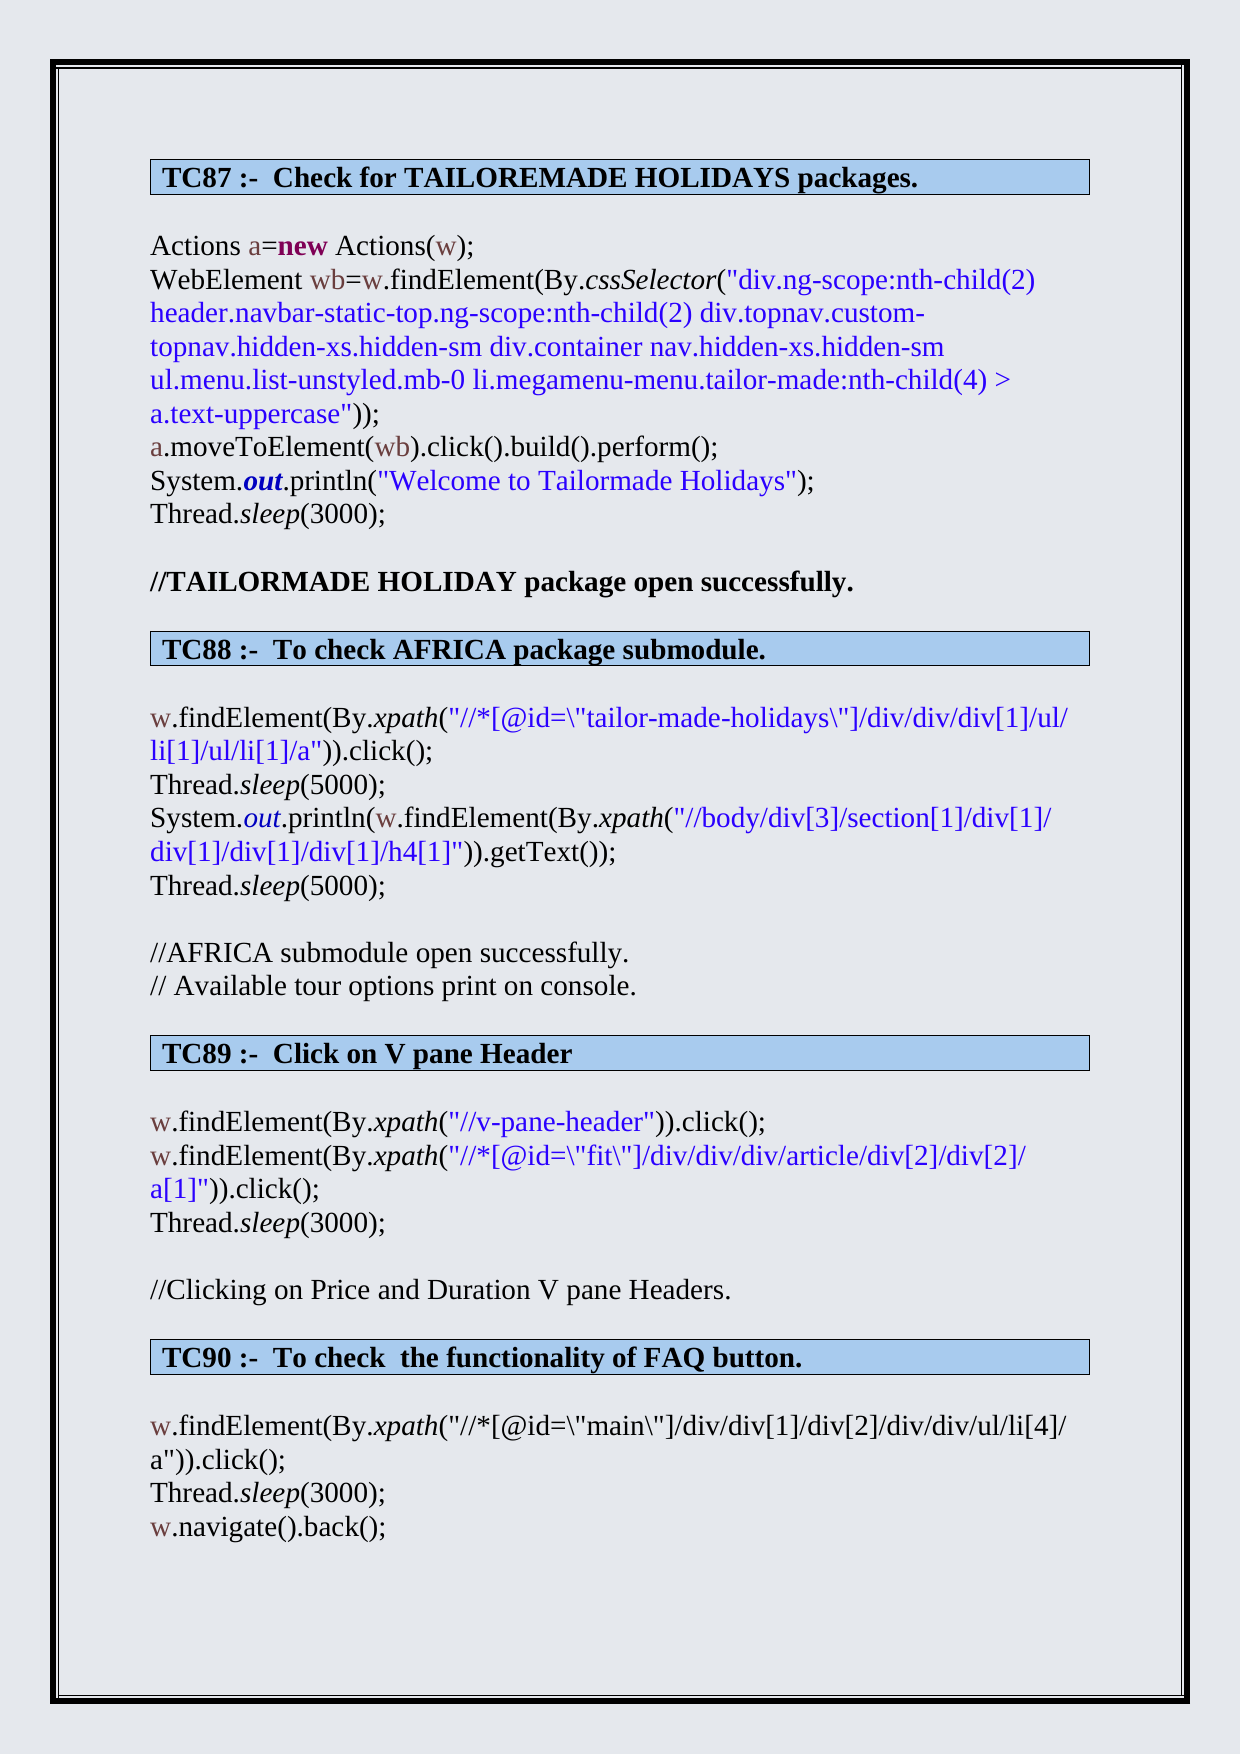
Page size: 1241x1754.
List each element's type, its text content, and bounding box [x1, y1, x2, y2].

text Thread.sleep(3000); [150, 1205, 1090, 1239]
text //TAILORMADE HOLIDAY package open successfully. [150, 564, 1090, 597]
text WebElement wb=w.findElement(By.cssSelector("div.ng-scope:nth-child(2) header.navbar-static-top.ng-scope:nth-child(2) div.topnav.custom-topnav.hidden-xs.hidden-sm div.container nav.hidden-xs.hidden-sm ul.menu.list-unstyled.mb-0 li.megamenu-menu.tailor-made:nth-child(4) > a.text-uppercase")); [150, 262, 1090, 429]
text System.out.println(w.findElement(By.xpath("//body/div[3]/section[1]/div[1]/div[1]/div[1]/div[1]/h4[1]")).getText()); [150, 801, 1090, 868]
text w.findElement(By.xpath("//*[@id=\"tailor-made-holidays\"]/div/div/div[1]/ul/li[1]/ul/li[1]/a")).click(); [150, 700, 1090, 767]
text // Available tour options print on console. [150, 968, 1090, 1002]
text Thread.sleep(5000); [150, 767, 1090, 801]
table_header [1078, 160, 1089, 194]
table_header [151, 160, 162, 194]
text Thread.sleep(3000); [150, 1476, 1090, 1509]
text //AFRICA submodule open successfully. [150, 935, 1090, 968]
text w.navigate().back(); [150, 1509, 1090, 1543]
text w.findElement(By.xpath("//v-pane-header")).click(); [150, 1104, 1090, 1138]
text System.out.println("Welcome to Tailormade Holidays"); [150, 463, 1090, 497]
text w.findElement(By.xpath("//*[@id=\"fit\"]/div/div/div/article/div[2]/div[2]/a[1]")).click(); [150, 1138, 1090, 1205]
text w.findElement(By.xpath("//*[@id=\"main\"]/div/div[1]/div[2]/div/div/ul/li[4]/a")).click(); [150, 1408, 1090, 1476]
text Thread.sleep(3000); [150, 497, 1090, 530]
text Thread.sleep(5000); [150, 868, 1090, 901]
text //Clicking on Price and Duration V pane Headers. [150, 1272, 1090, 1306]
table_header TC90 :- To check the functionality of FAQ button. [151, 1340, 1089, 1374]
text a.moveToElement(wb).click().build().perform(); [150, 429, 1090, 463]
table_header TC88 :- To check AFRICA package submodule. [151, 632, 1089, 665]
table_header TC89 :- Click on V pane Header [151, 1036, 1089, 1070]
text Actions a=new Actions(w); [150, 228, 1090, 262]
